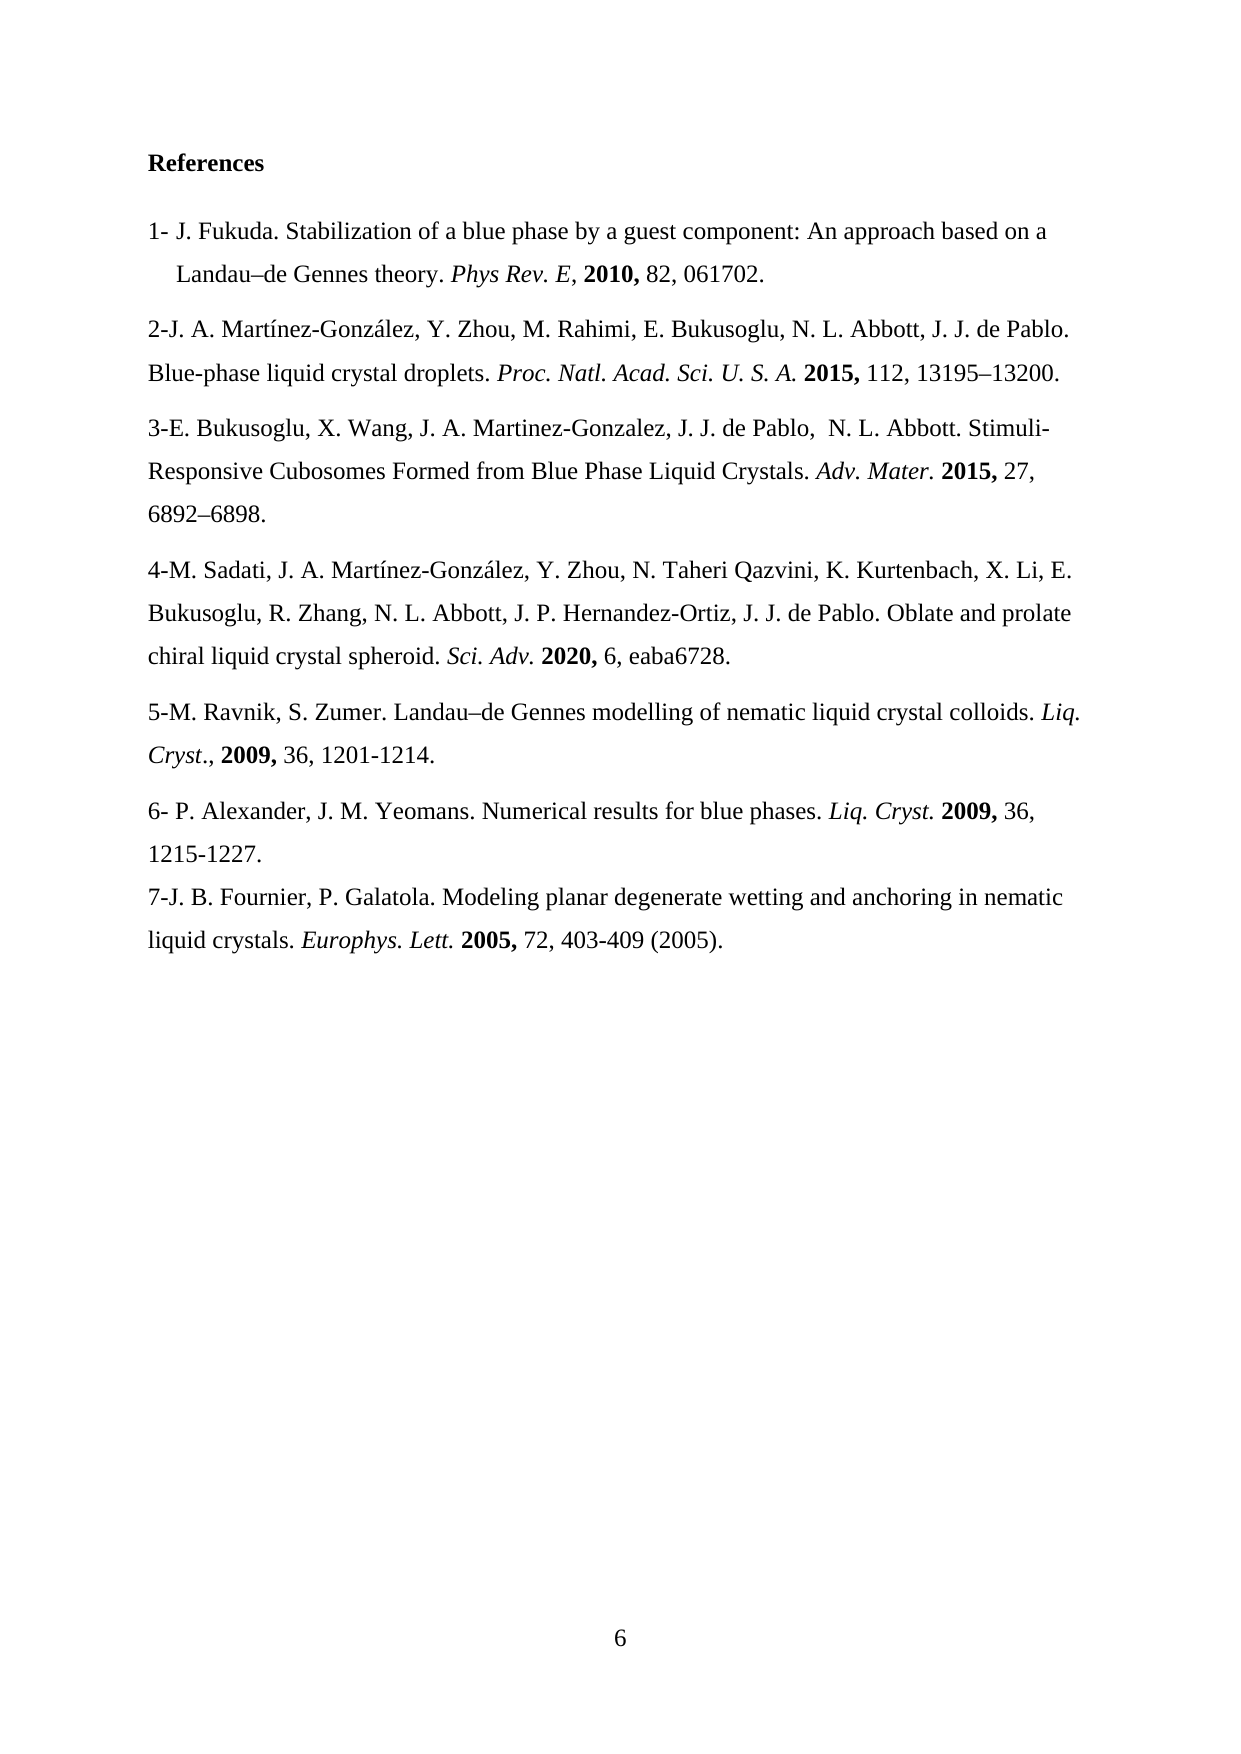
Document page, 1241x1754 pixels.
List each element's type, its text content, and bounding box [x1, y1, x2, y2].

list M. Sadati, J. A. Martínez-González, Y. Zhou, N. Taheri Qazvini, K. Kurtenbach, X. Li, E. Bukusoglu, R. Zhang, N. L. Abbott, J. P. Hernandez-Ortiz, J. J. de Pablo. Oblate and prolate chiral liquid crystal spheroid. Sci. Adv. 2020, 6, eaba6728. [148, 555, 1093, 670]
list M. Ravnik, S. Zumer. Landau–de Gennes modelling of nematic liquid crystal colloids. Liq. Cryst., 2009, 36, 1201-1214. [148, 697, 1093, 769]
subtitle J. Fukuda. Stabilization of a blue phase by a guest component: An approach based on a Landau–de Gennes theory. Phys Rev. E, 2010, 82, 061702. [148, 216, 1093, 288]
list E. Bukusoglu, X. Wang, J. A. Martinez-Gonzalez, J. J. de Pablo, N. L. Abbott. Stimuli-Responsive Cubosomes Formed from Blue Phase Liquid Crystals. Adv. Mater. 2015, 27, 6892–6898. [148, 413, 1093, 528]
list J. A. Martínez-González, Y. Zhou, M. Rahimi, E. Bukusoglu, N. L. Abbott, J. J. de Pablo. Blue-phase liquid crystal droplets. Proc. Natl. Acad. Sci. U. S. A. 2015, 112, 13195–13200. [148, 314, 1093, 386]
list P. Alexander, J. M. Yeomans. Numerical results for blue phases. Liq. Cryst. 2009, 36, 1215-1227. [148, 796, 1093, 868]
list J. B. Fournier, P. Galatola. Modeling planar degenerate wetting and anchoring in nematic liquid crystals. Europhys. Lett. 2005, 72, 403-409 (2005). [148, 882, 1093, 954]
text References [148, 148, 1093, 176]
